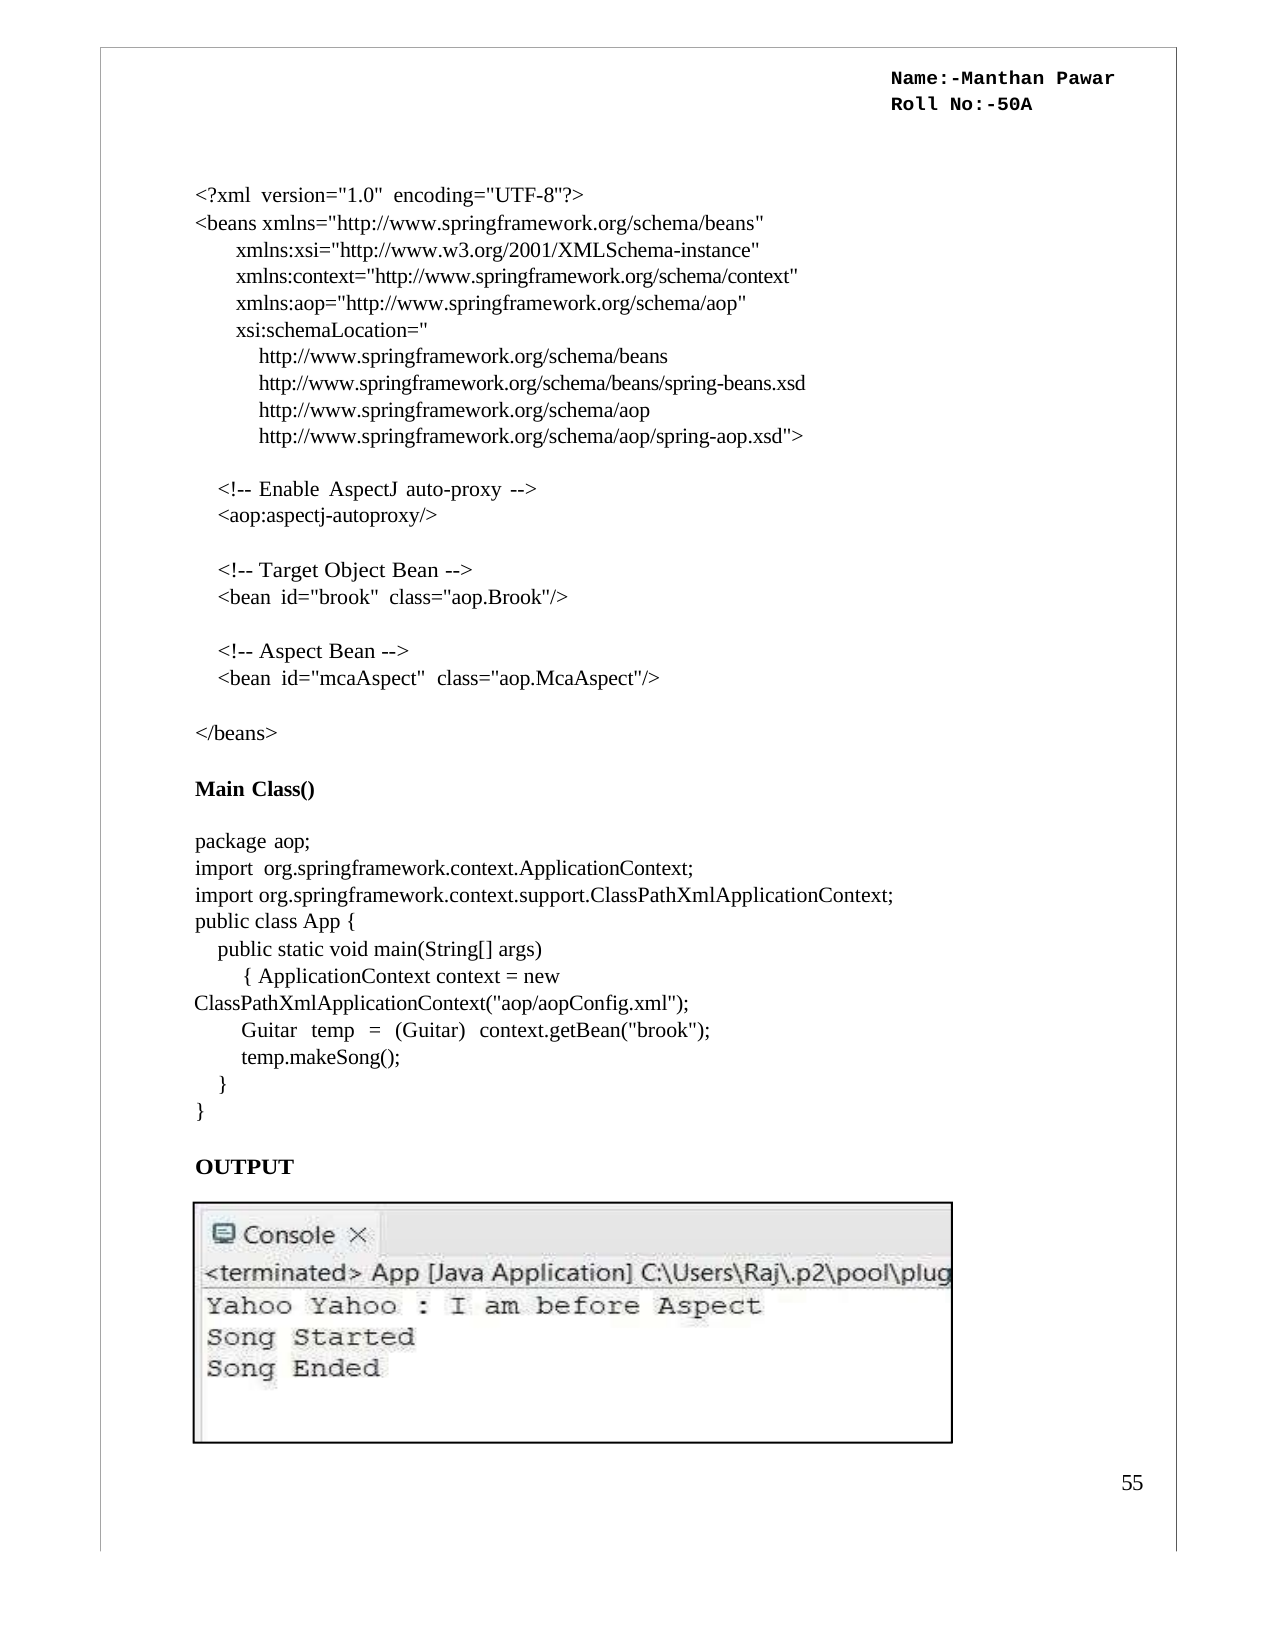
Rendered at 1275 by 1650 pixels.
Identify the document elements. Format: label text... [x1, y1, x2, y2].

text <bean id="brook" class="aop.Brook"/> [217, 584, 1087, 609]
text <!-- Enable AspectJ auto-proxy --> [217, 476, 1087, 501]
text </beans> [195, 720, 1087, 745]
text <?xml version="1.0" encoding="UTF-8"?> [195, 182, 1087, 208]
text } [217, 1071, 1087, 1096]
text import org.springframework.context.ApplicationContext; [195, 855, 1087, 880]
text http://www.springframework.org/schema/beans http://www.springframework.org/schema/beans/spring-beans.xsd http://www.springframework.org/schema/aop http://www.springframework.org/schema/aop/spring-aop.xsd"> [259, 343, 819, 448]
text import org.springframework.context.support.ClassPathXmlApplicationContext; public class App { [195, 882, 895, 934]
text <bean id="mcaAspect" class="aop.McaAspect"/> [217, 664, 1087, 690]
text <!-- Target Object Bean --> [217, 557, 1087, 582]
text <aop:aspectj-autoproxy/> [217, 502, 1087, 528]
text <!-- Aspect Bean --> [217, 638, 1087, 663]
text ClassPathXmlApplicationContext("aop/aopConfig.xml"); Guitar temp = (Guitar) context.getBean("brook"); temp.makeSong(); [194, 990, 743, 1069]
text public static void main(String[] args) { ApplicationContext context = new [217, 936, 565, 988]
text <beans xmlns="http://www.springframework.org/schema/beans" xmlns:xsi="http://www.w3.org/2001/XMLSchema-instance" xmlns:context="http://www.springframework.org/schema/context" xmlns:aop="http://www.springframework.org/schema/aop" xsi:schemaLocation=" [194, 210, 810, 342]
text } [195, 1098, 1087, 1124]
text package aop; [195, 828, 1087, 853]
picture [195, 1204, 950, 1441]
text Main Class() [195, 776, 1087, 801]
subtitle OUTPUT [195, 1154, 1087, 1179]
